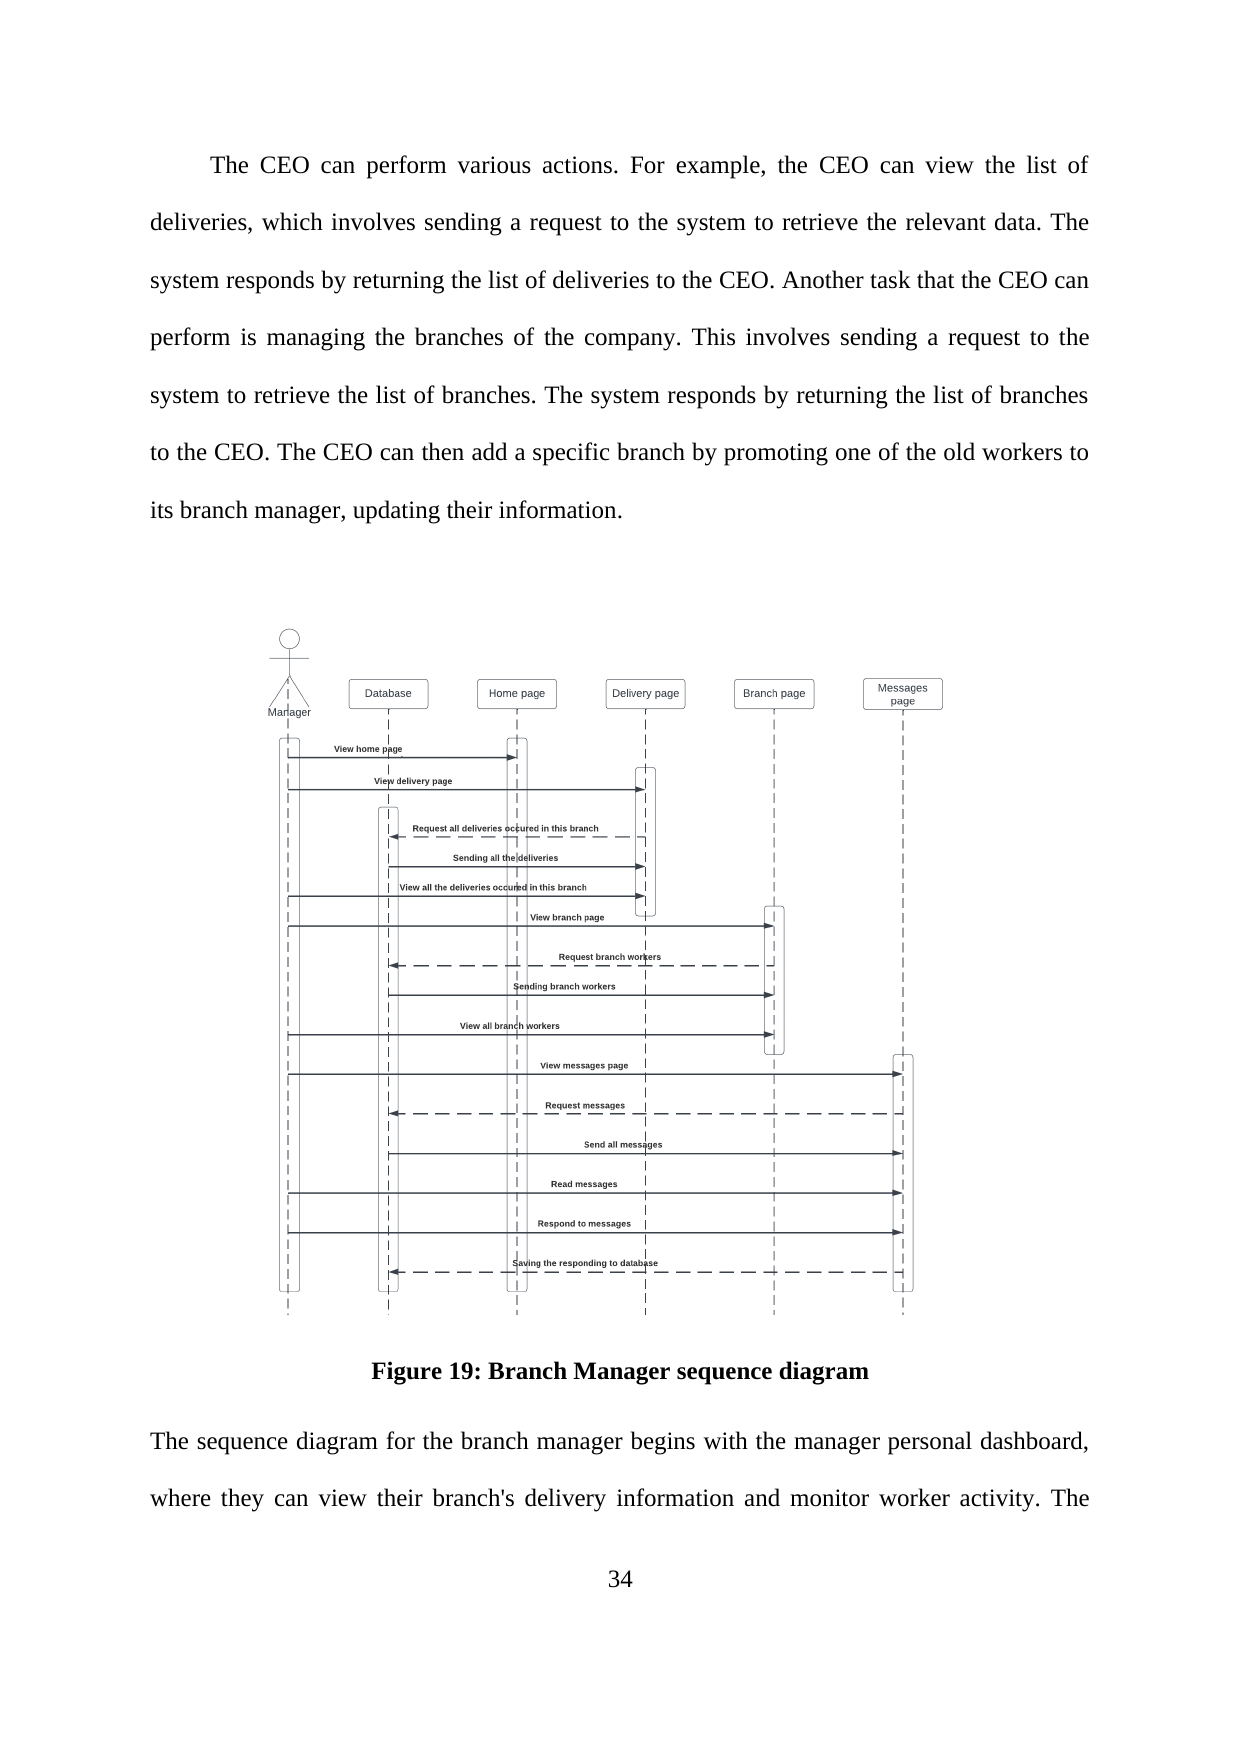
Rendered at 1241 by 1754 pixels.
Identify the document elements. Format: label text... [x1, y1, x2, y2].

text The CEO can perform various actions. For example, the CEO can view the list of deliveries, which involves sending a request to the system to retrieve the relevant data. The system responds by returning the list of deliveries to the CEO. Another task that the CEO can perform is managing the branches of the company. This involves sending a request to the system to retrieve the list of branches. The system responds by returning the list of branches to the CEO. The CEO can then add a specific branch by promoting one of the old workers to its branch manager, updating their information. [150, 150, 1090, 524]
picture [210, 610, 962, 1315]
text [150, 1426, 1090, 1512]
text Figure 19: Branch Manager sequence diagram [150, 1356, 1090, 1385]
